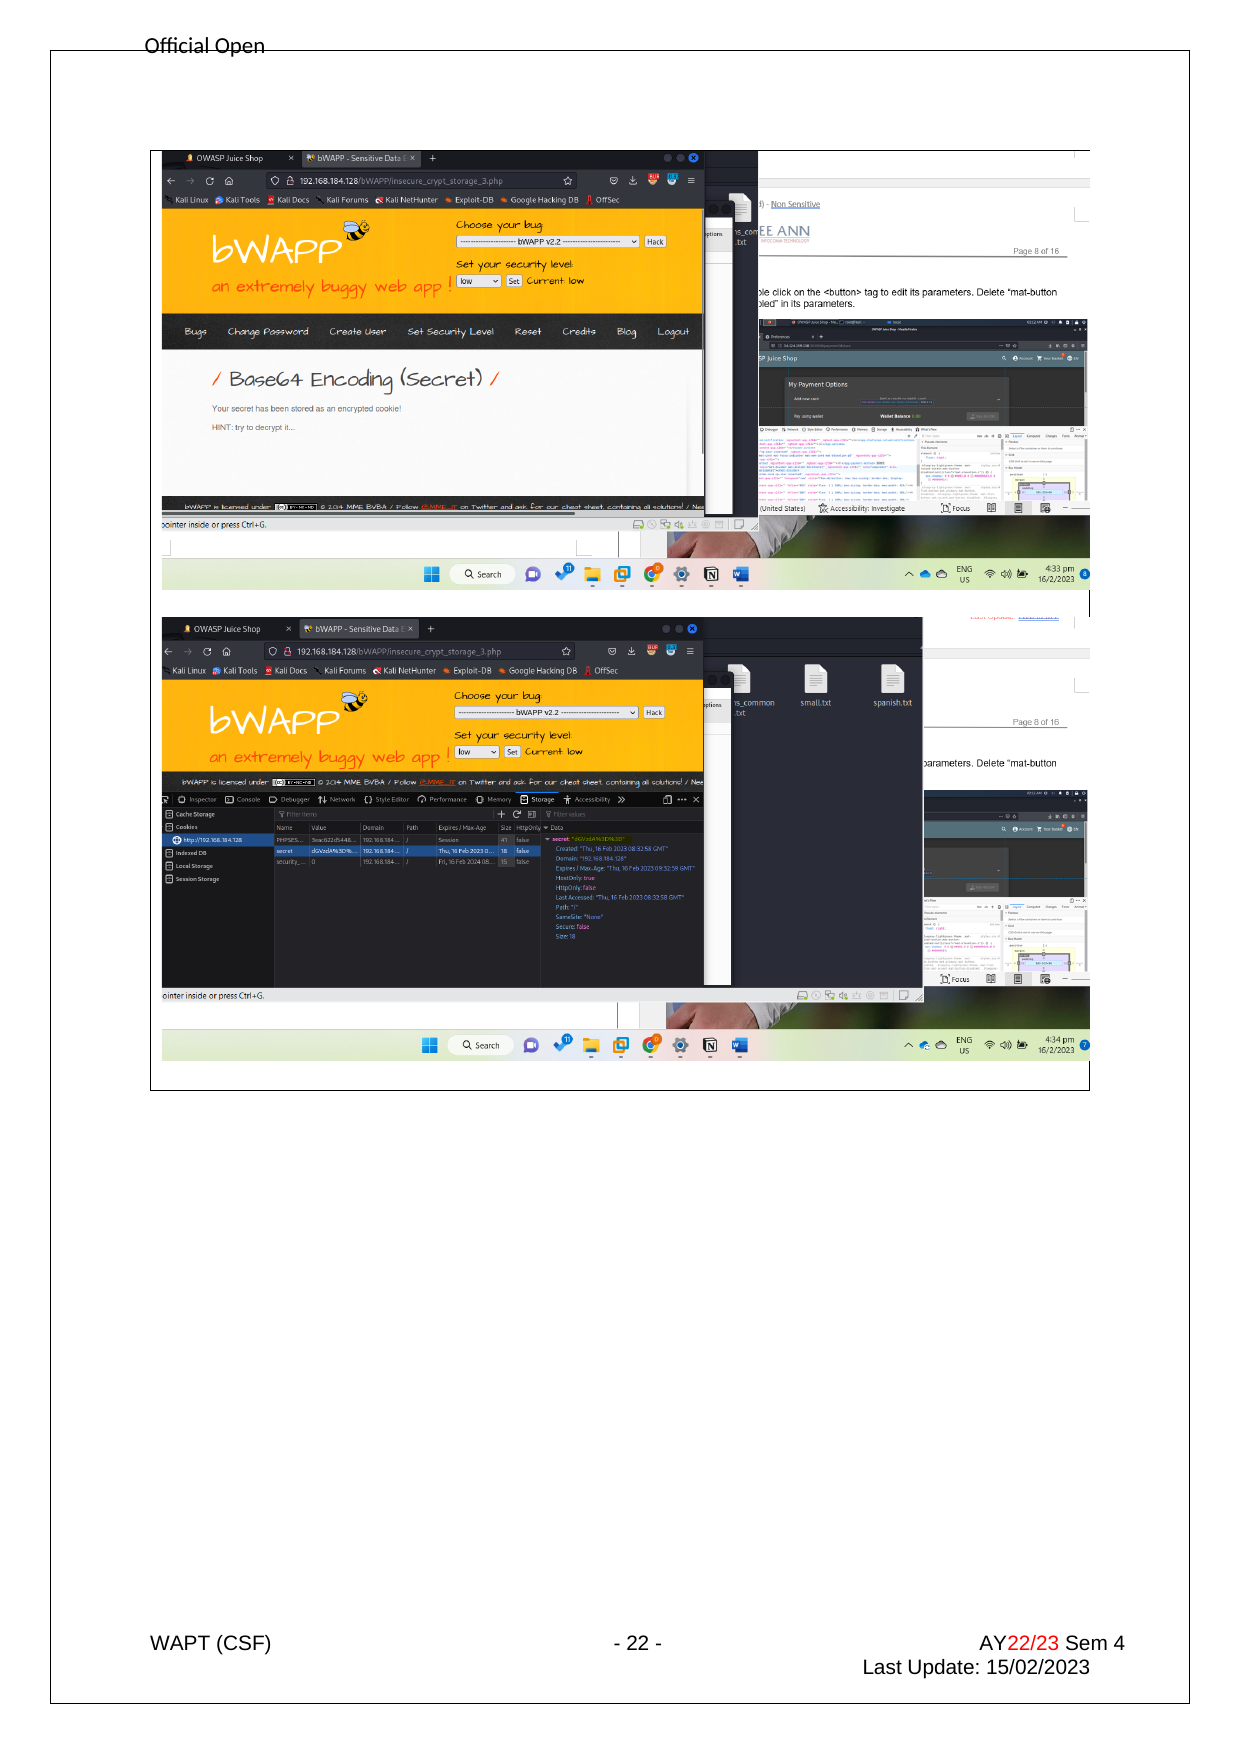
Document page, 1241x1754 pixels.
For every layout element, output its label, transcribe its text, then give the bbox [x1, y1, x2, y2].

picture [161, 151, 1090, 590]
table_header We used the decode button and the cookie decoded into the value above in the screenshot. The next step is to then convert it from Base 64 into text. Thus, the decrpyted value is “test”. [151, 151, 1089, 1090]
picture [161, 617, 1090, 1061]
